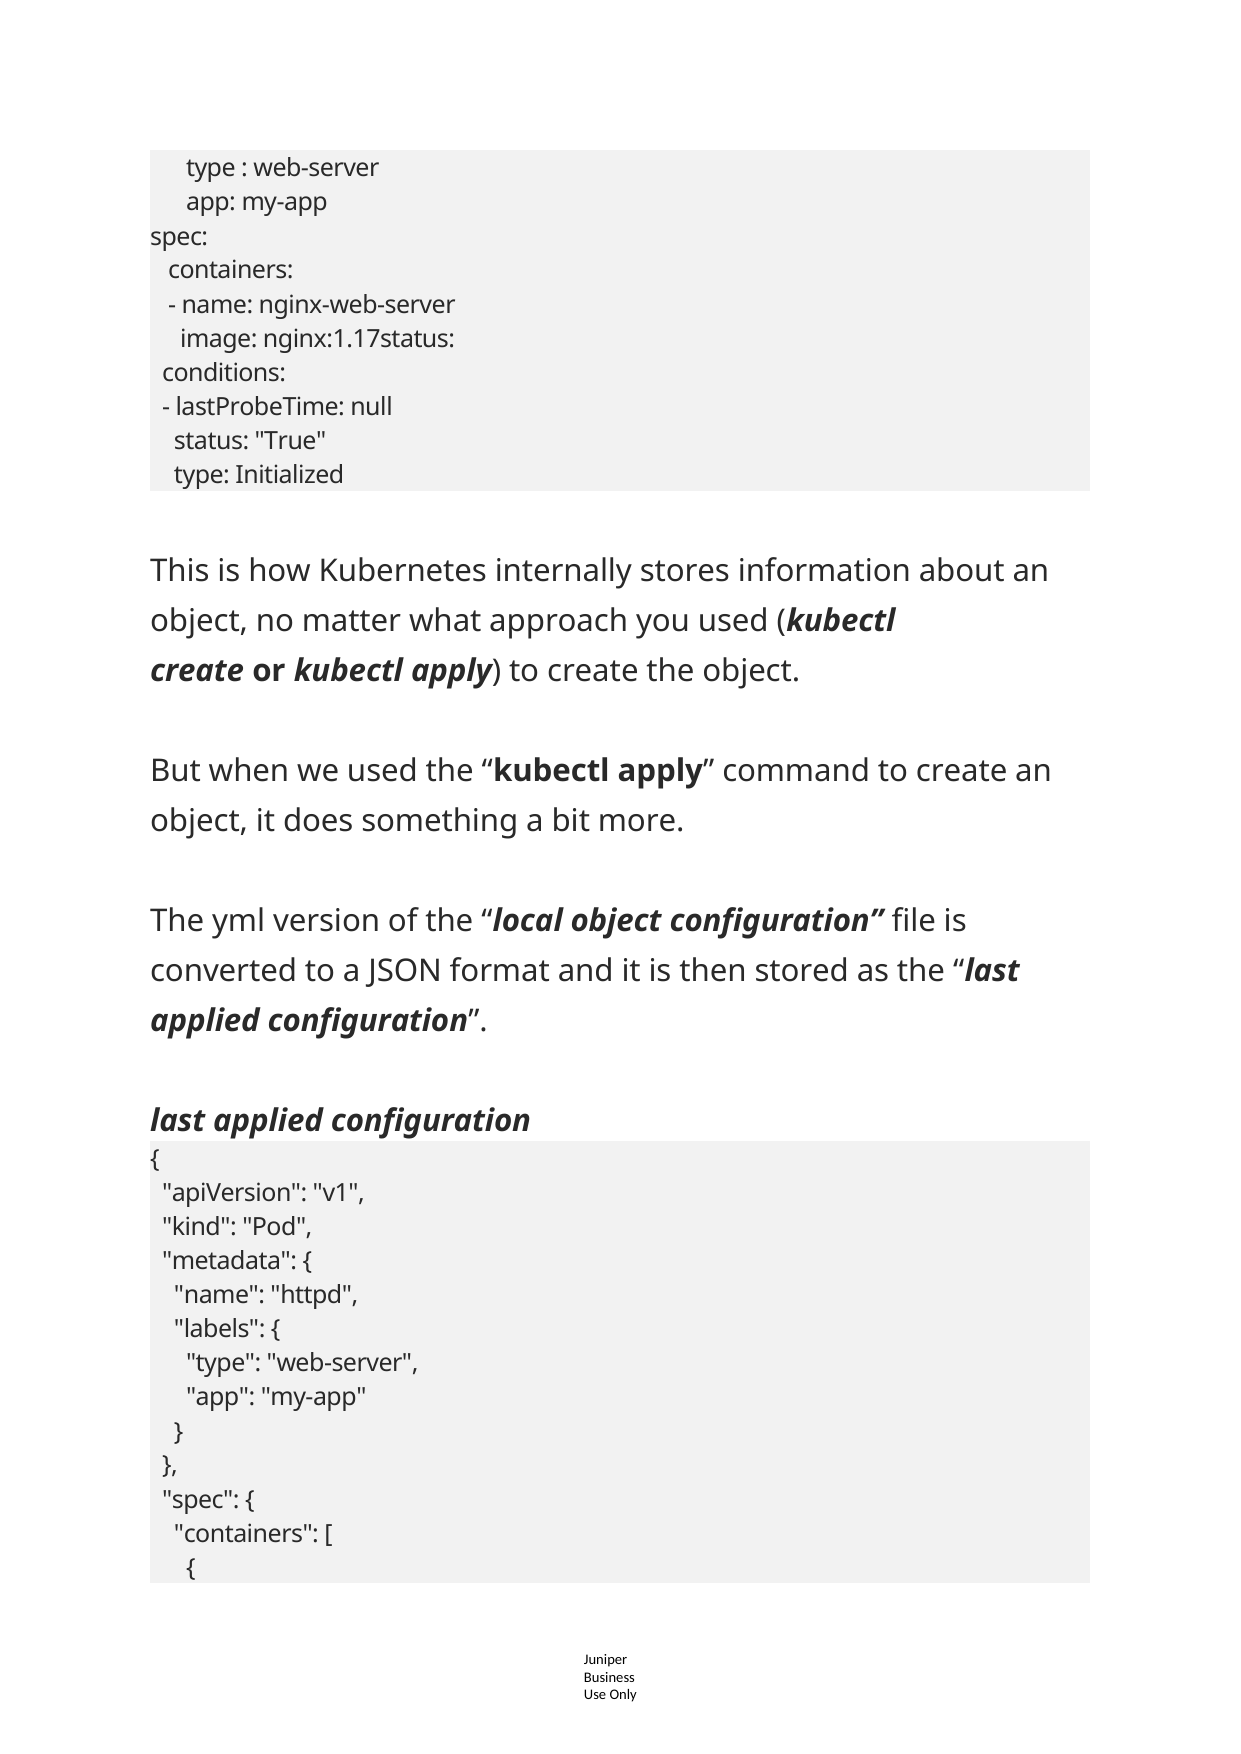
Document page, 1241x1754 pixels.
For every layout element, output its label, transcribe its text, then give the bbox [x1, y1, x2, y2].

text The yml version of the “local object configuration” file is converted to a JSON format and it is then stored as the “last applied configuration”. [150, 891, 1090, 1041]
text last applied configuration [150, 1091, 1090, 1141]
text But when we used the “kubectl apply” command to create an object, it does something a bit more. [150, 741, 1090, 841]
text This is how Kubernetes internally stores information about an object, no matter what approach you used (kubectl create or kubectl apply) to create the object. [150, 541, 1090, 691]
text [150, 150, 1090, 491]
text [150, 1141, 1090, 1583]
